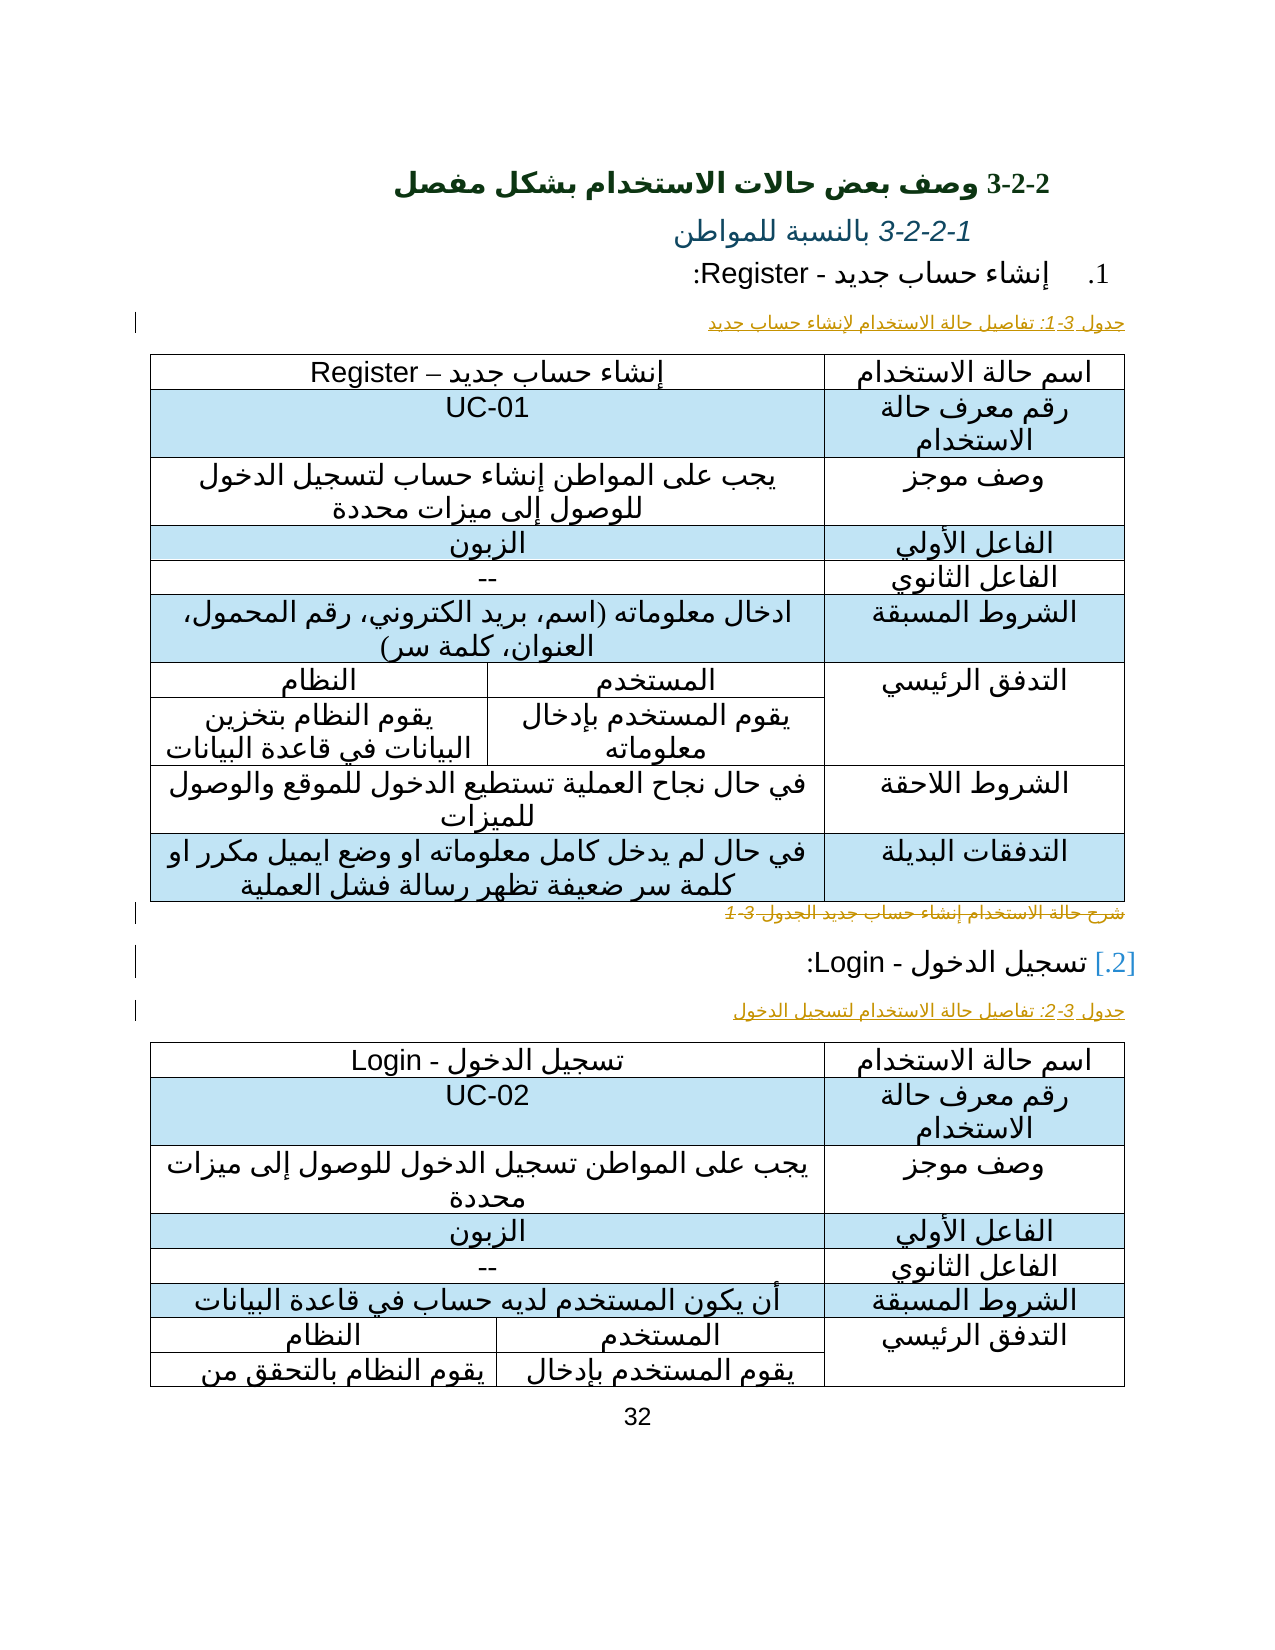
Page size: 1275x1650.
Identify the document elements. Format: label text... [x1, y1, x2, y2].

table_cell الفاعل الأولي [825, 526, 1124, 559]
table_cell الفاعل الثانوي [825, 1249, 1124, 1282]
text 3-2-2 وصف بعض حالات الاستخدام بشكل مفصل [150, 167, 1125, 200]
table_cell النظام [151, 1318, 496, 1352]
table_cell UC-01 [151, 390, 824, 457]
table_header اسم حالة الاستخدام [825, 1043, 1124, 1077]
table_cell الزبون [151, 1214, 824, 1248]
table_cell الزبون [151, 526, 824, 559]
table_cell رقم معرف حالة الاستخدام [825, 1078, 1124, 1145]
table_cell الفاعل الثانوي [825, 561, 1124, 594]
list إنشاء حساب جديد - Register: [150, 256, 1087, 290]
table_header إنشاء حساب جديد – Register [151, 355, 824, 389]
table_cell الفاعل الأولي [825, 1214, 1124, 1248]
table_cell الشروط المسبقة [825, 1284, 1124, 1317]
table_cell يقوم النظام بتخزين البيانات في قاعدة البيانات [151, 698, 487, 765]
table_cell وصف موجز [825, 458, 1124, 525]
table_header اسم حالة الاستخدام [825, 355, 1124, 389]
table_cell النظام [151, 663, 487, 697]
table_cell الشروط المسبقة [825, 595, 1124, 662]
table_cell التدفقات البديلة [825, 834, 1124, 901]
table_cell رقم معرف حالة الاستخدام [825, 390, 1124, 457]
table_cell أن يكون المستخدم لديه حساب في قاعدة البيانات [151, 1284, 824, 1317]
table_cell ادخال معلوماته (اسم، بريد الكتروني، رقم المحمول، العنوان، كلمة سر) [151, 595, 824, 662]
table_cell المستخدم [488, 663, 824, 697]
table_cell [151, 1353, 496, 1386]
table_cell في حال نجاح العملية تستطيع الدخول للموقع والوصول للميزات [151, 766, 824, 833]
table_cell الشروط اللاحقة [825, 766, 1124, 833]
table_cell التدفق الرئيسي [825, 663, 1124, 765]
table_cell المستخدم [497, 1318, 824, 1352]
table_cell التدفق الرئيسي [825, 1318, 1124, 1386]
table_cell يقوم المستخدم بإدخال معلوماته [488, 698, 824, 765]
table_cell يجب على المواطن تسجيل الدخول للوصول إلى ميزات محددة [151, 1146, 824, 1213]
table_cell يجب على المواطن إنشاء حساب لتسجيل الدخول للوصول إلى ميزات محددة [151, 458, 824, 525]
table_cell -- [151, 561, 824, 594]
table_cell -- [151, 1249, 824, 1282]
table_cell في حال لم يدخل كامل معلوماته او وضع ايميل مكرر او كلمة سر ضعيفة تظهر رسالة فشل العملية [151, 834, 824, 901]
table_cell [497, 1353, 824, 1386]
table_header تسجيل الدخول - Login [151, 1043, 824, 1077]
text 3-2-2-1 بالنسبة للمواطن [150, 213, 1125, 247]
table_cell وصف موجز [825, 1146, 1124, 1213]
list تسجيل الدخول - Login: [150, 944, 1087, 978]
table_cell UC-02 [151, 1078, 824, 1145]
